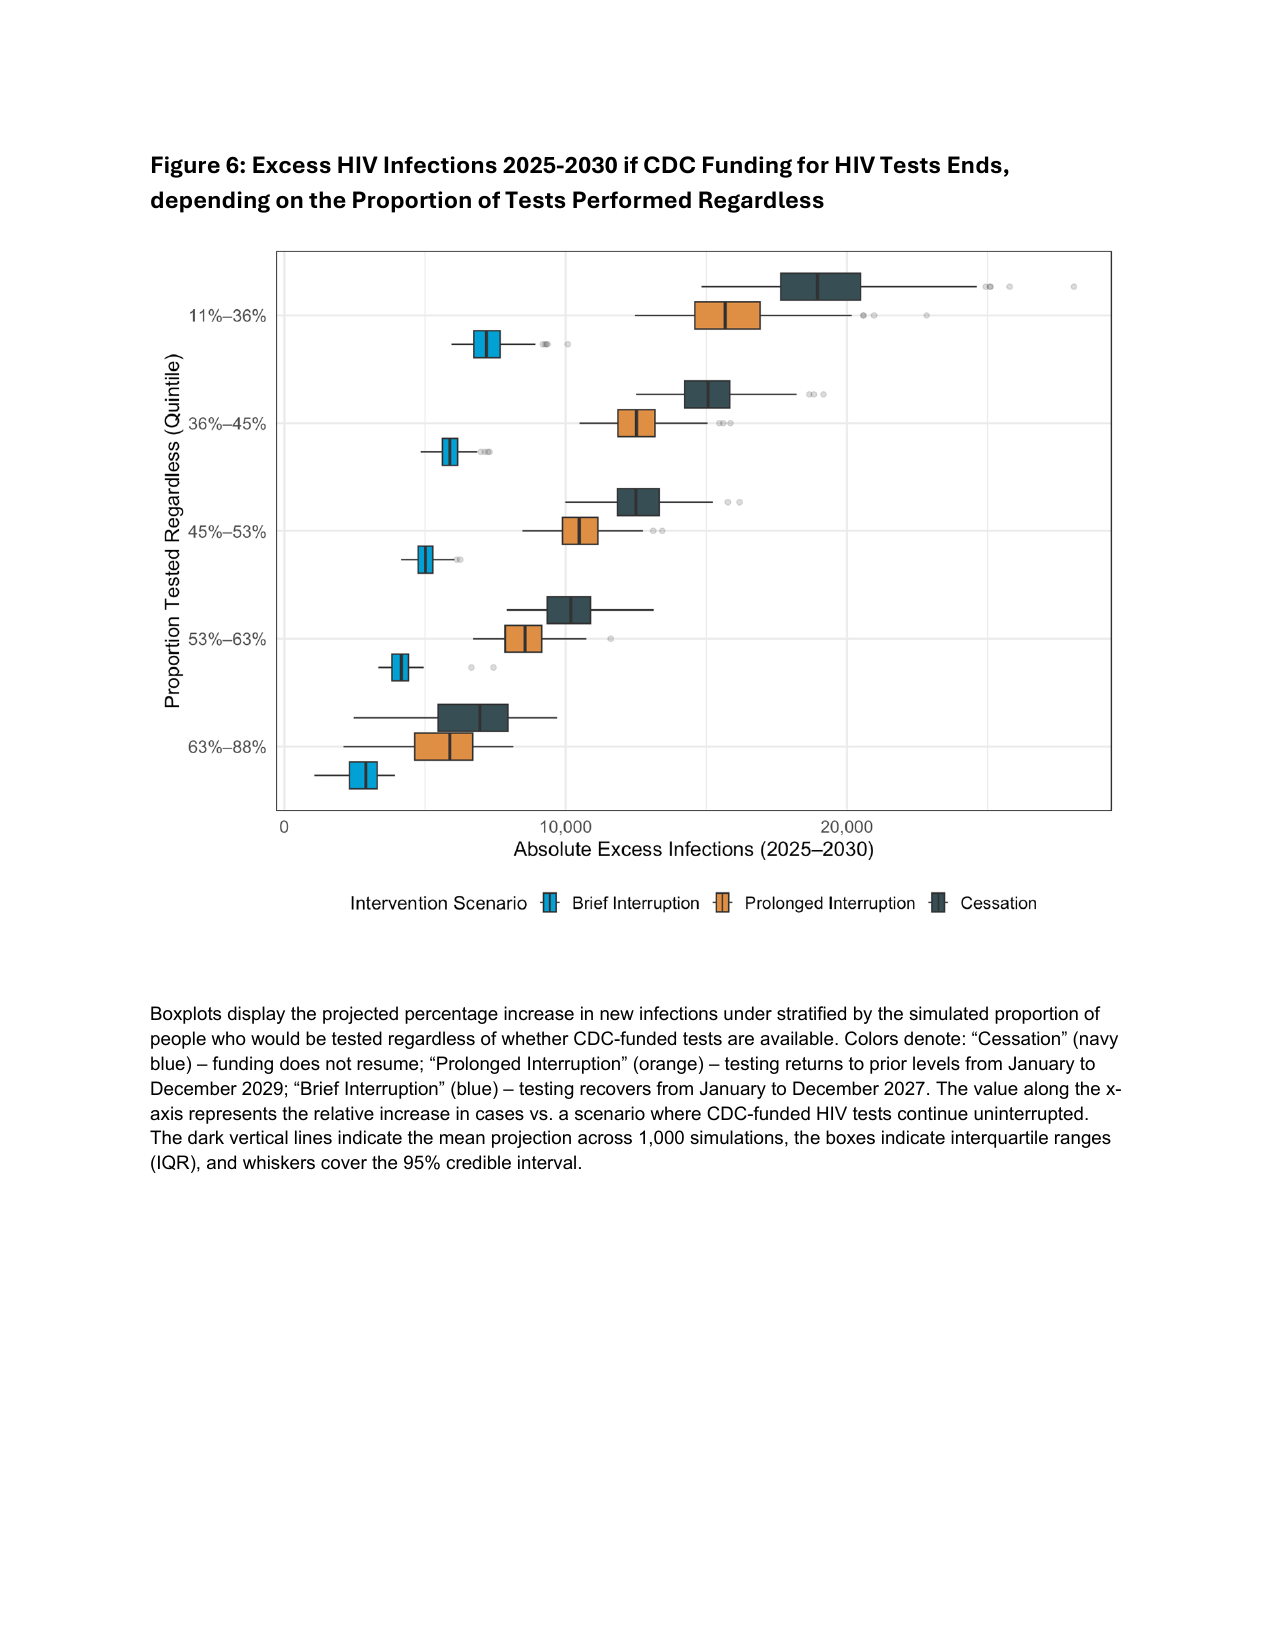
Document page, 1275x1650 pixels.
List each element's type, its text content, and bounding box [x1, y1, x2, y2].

text Figure 6: Excess HIV Infections 2025-2030 if CDC Funding for HIV Tests Ends, depending on the Proportion of Tests Performed Regardless [150, 150, 1125, 216]
text Boxplots display the projected percentage increase in new infections under stratified by the simulated proportion of people who would be tested regardless of whether CDC-funded tests are available. Colors denote: “Cessation” (navy blue) – funding does not resume; “Prolonged Interruption” (orange) – testing returns to prior levels from January to December 2029; “Brief Interruption” (blue) – testing recovers from January to December 2027. The value along the x-axis represents the relative increase in cases vs. a scenario where CDC-funded HIV tests continue uninterrupted. The dark vertical lines indicate the mean projection across 1,000 simulations, the boxes indicate interquartile ranges (IQR), and whiskers cover the 95% credible interval. [150, 1003, 1125, 1173]
picture [150, 236, 1125, 982]
